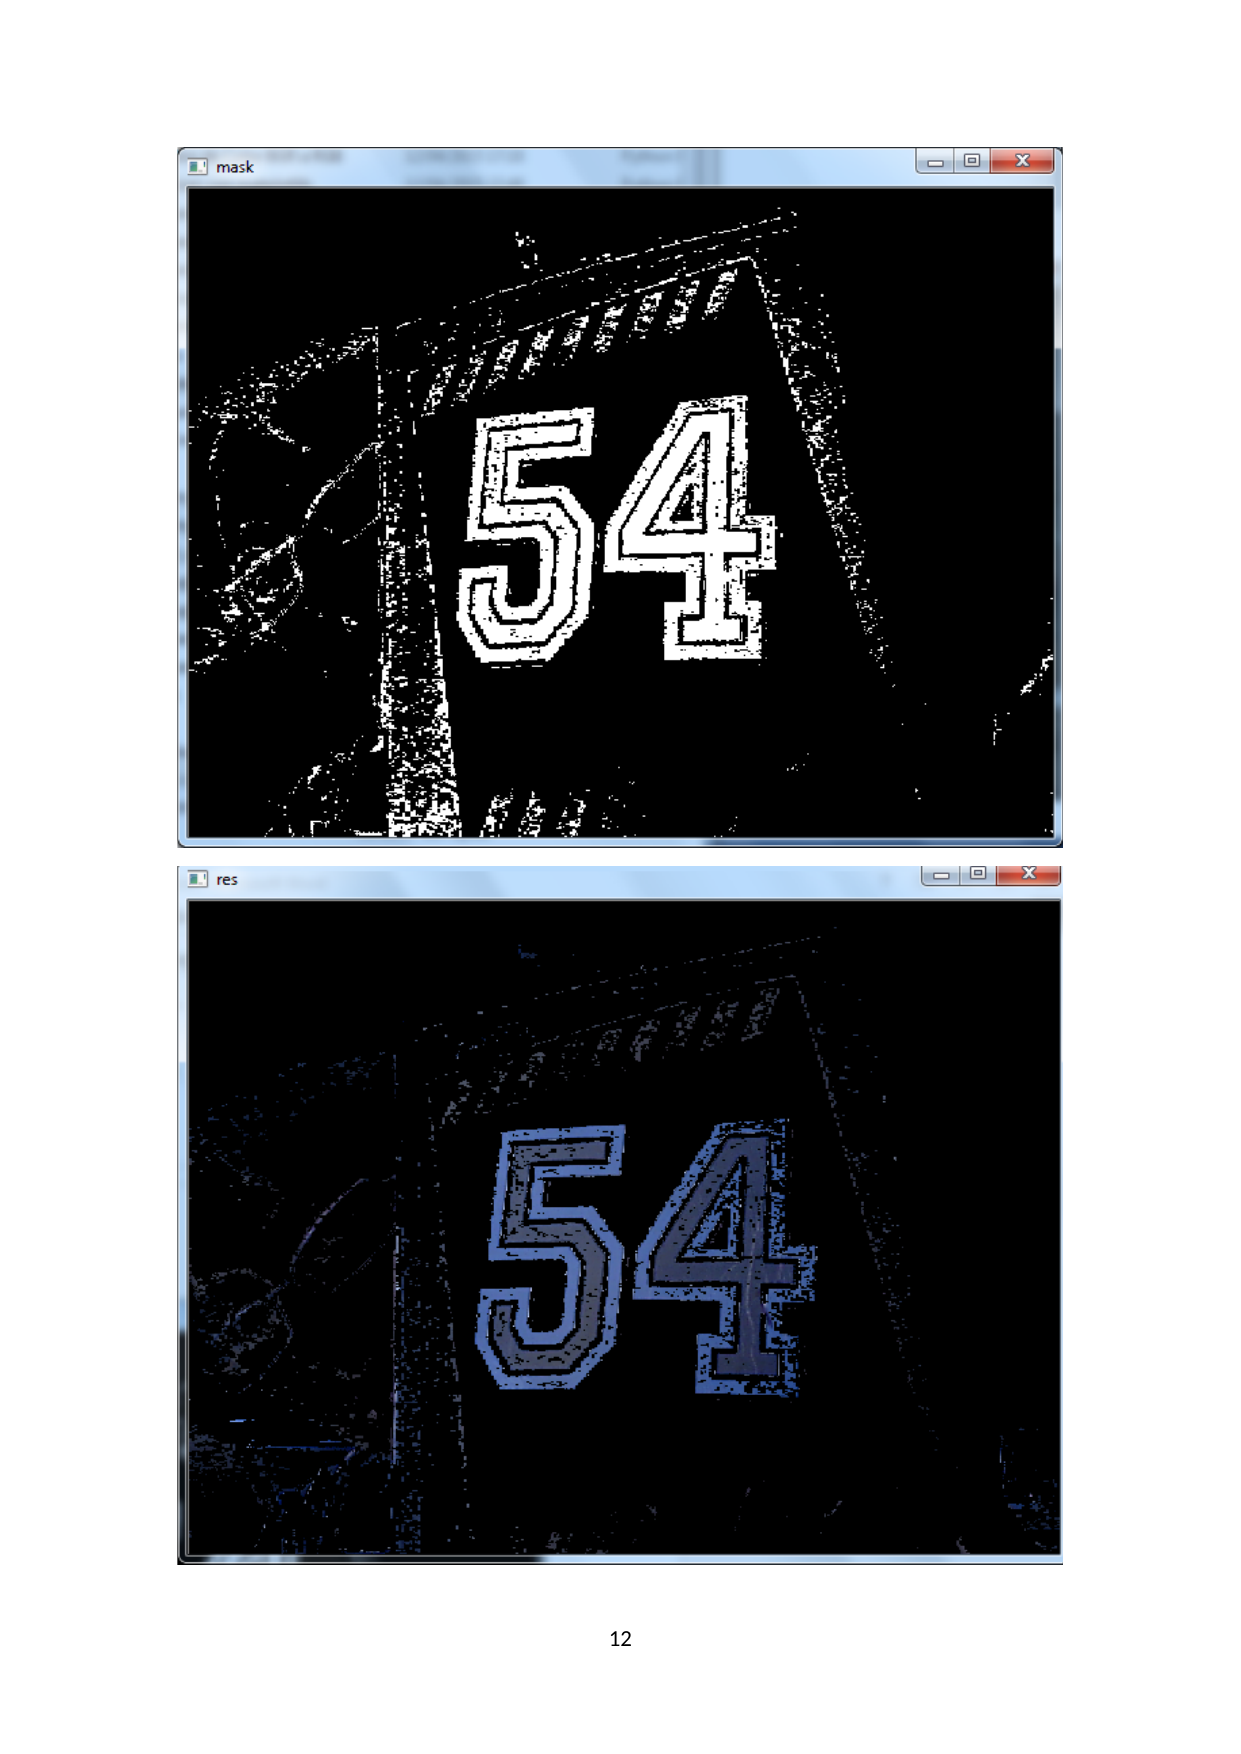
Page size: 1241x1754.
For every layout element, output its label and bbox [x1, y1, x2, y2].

picture [177, 866, 1063, 1565]
picture [177, 147, 1063, 848]
